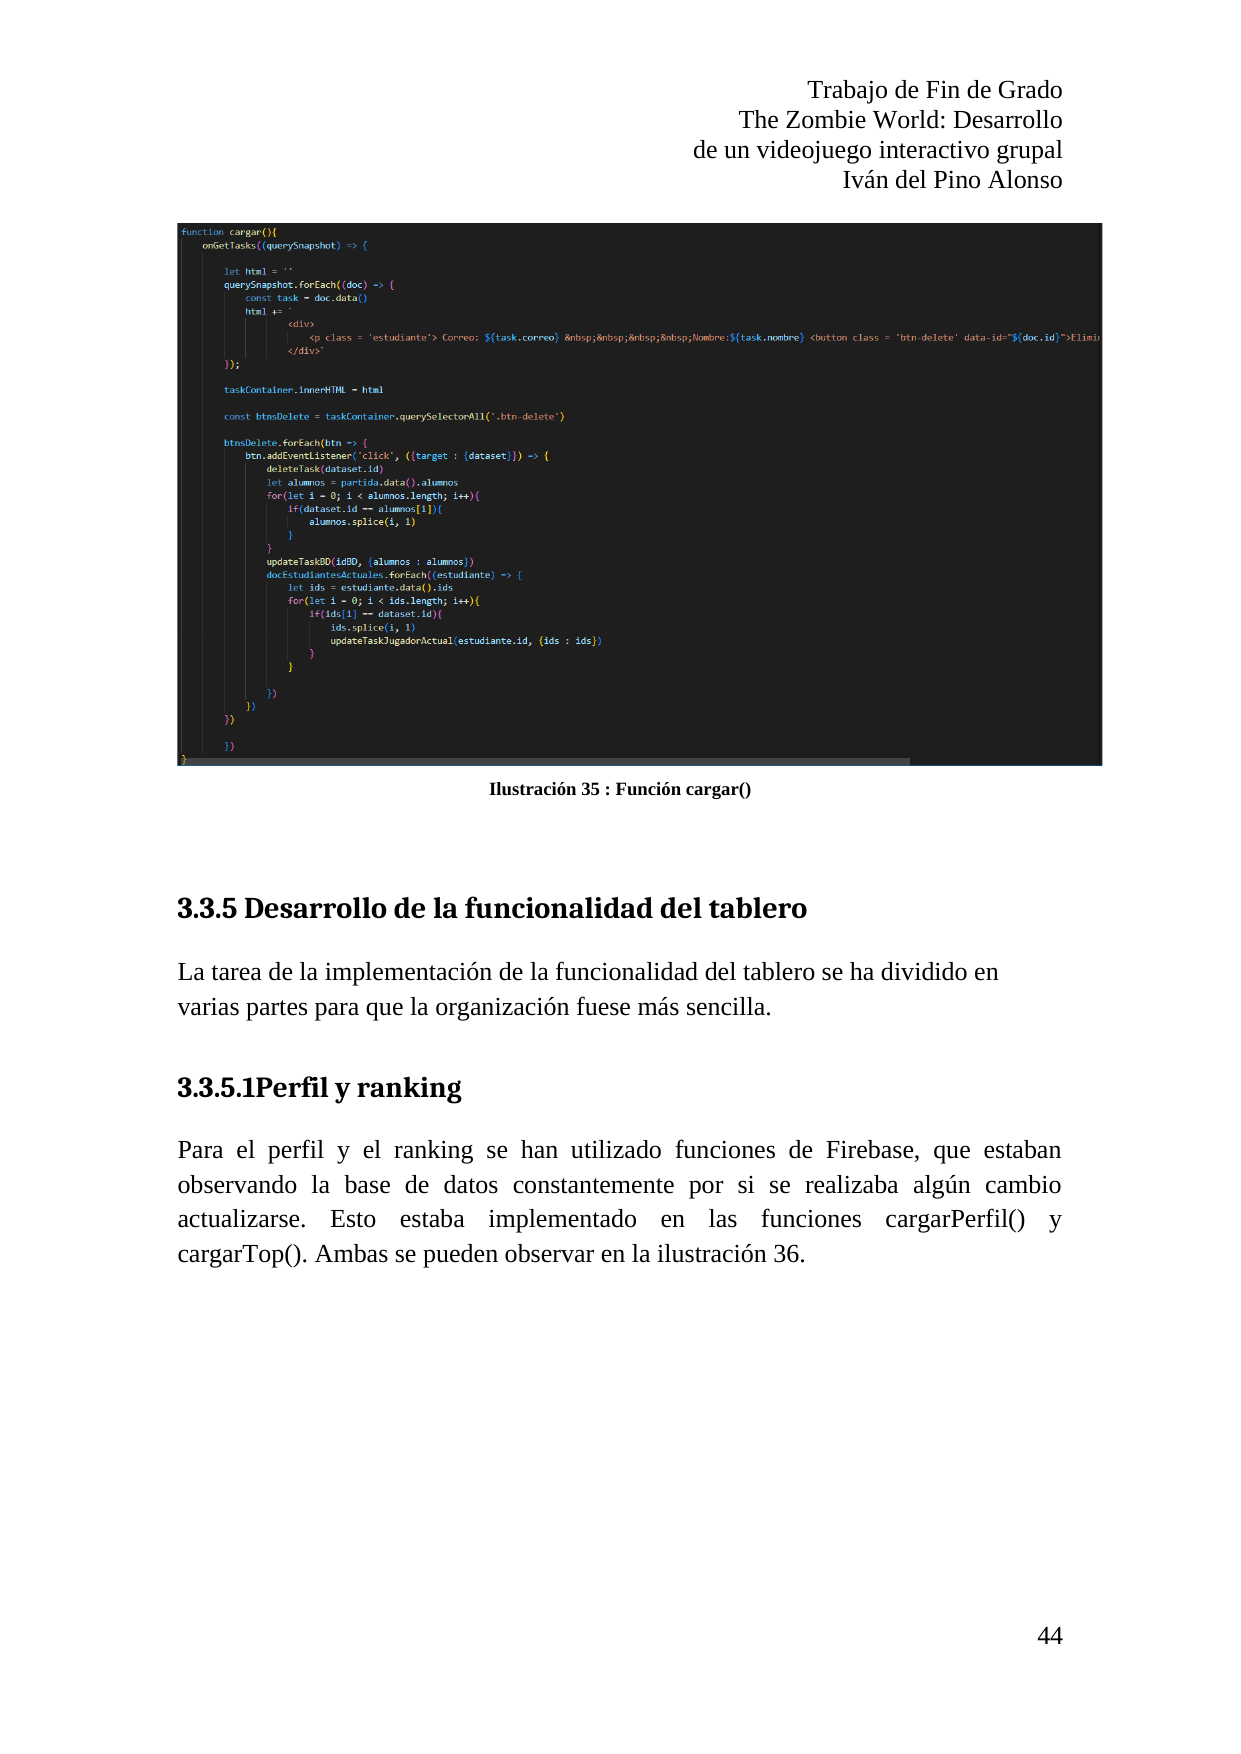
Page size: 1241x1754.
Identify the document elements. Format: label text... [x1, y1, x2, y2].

subtitle 3.3.5 Desarrollo de la funcionalidad del tablero [177, 891, 1063, 926]
text Para el perfil y el ranking se han utilizado funciones de Firebase, que estaban observando la base de datos constantemente por si se realizaba algún cambio actualizarse. Esto estaba implementado en las funciones cargarPerfil() y cargarTop(). Ambas se pueden observar en la ilustración 36. [177, 1134, 1063, 1268]
picture [177, 223, 1103, 766]
text Ilustración 35 : Función cargar() [177, 778, 1063, 800]
subtitle 3.3.5.1Perfil y ranking [177, 1071, 1063, 1104]
text La tarea de la implementación de la funcionalidad del tablero se ha dividido en varias partes para que la organización fuese más sencilla. [177, 956, 1063, 1021]
